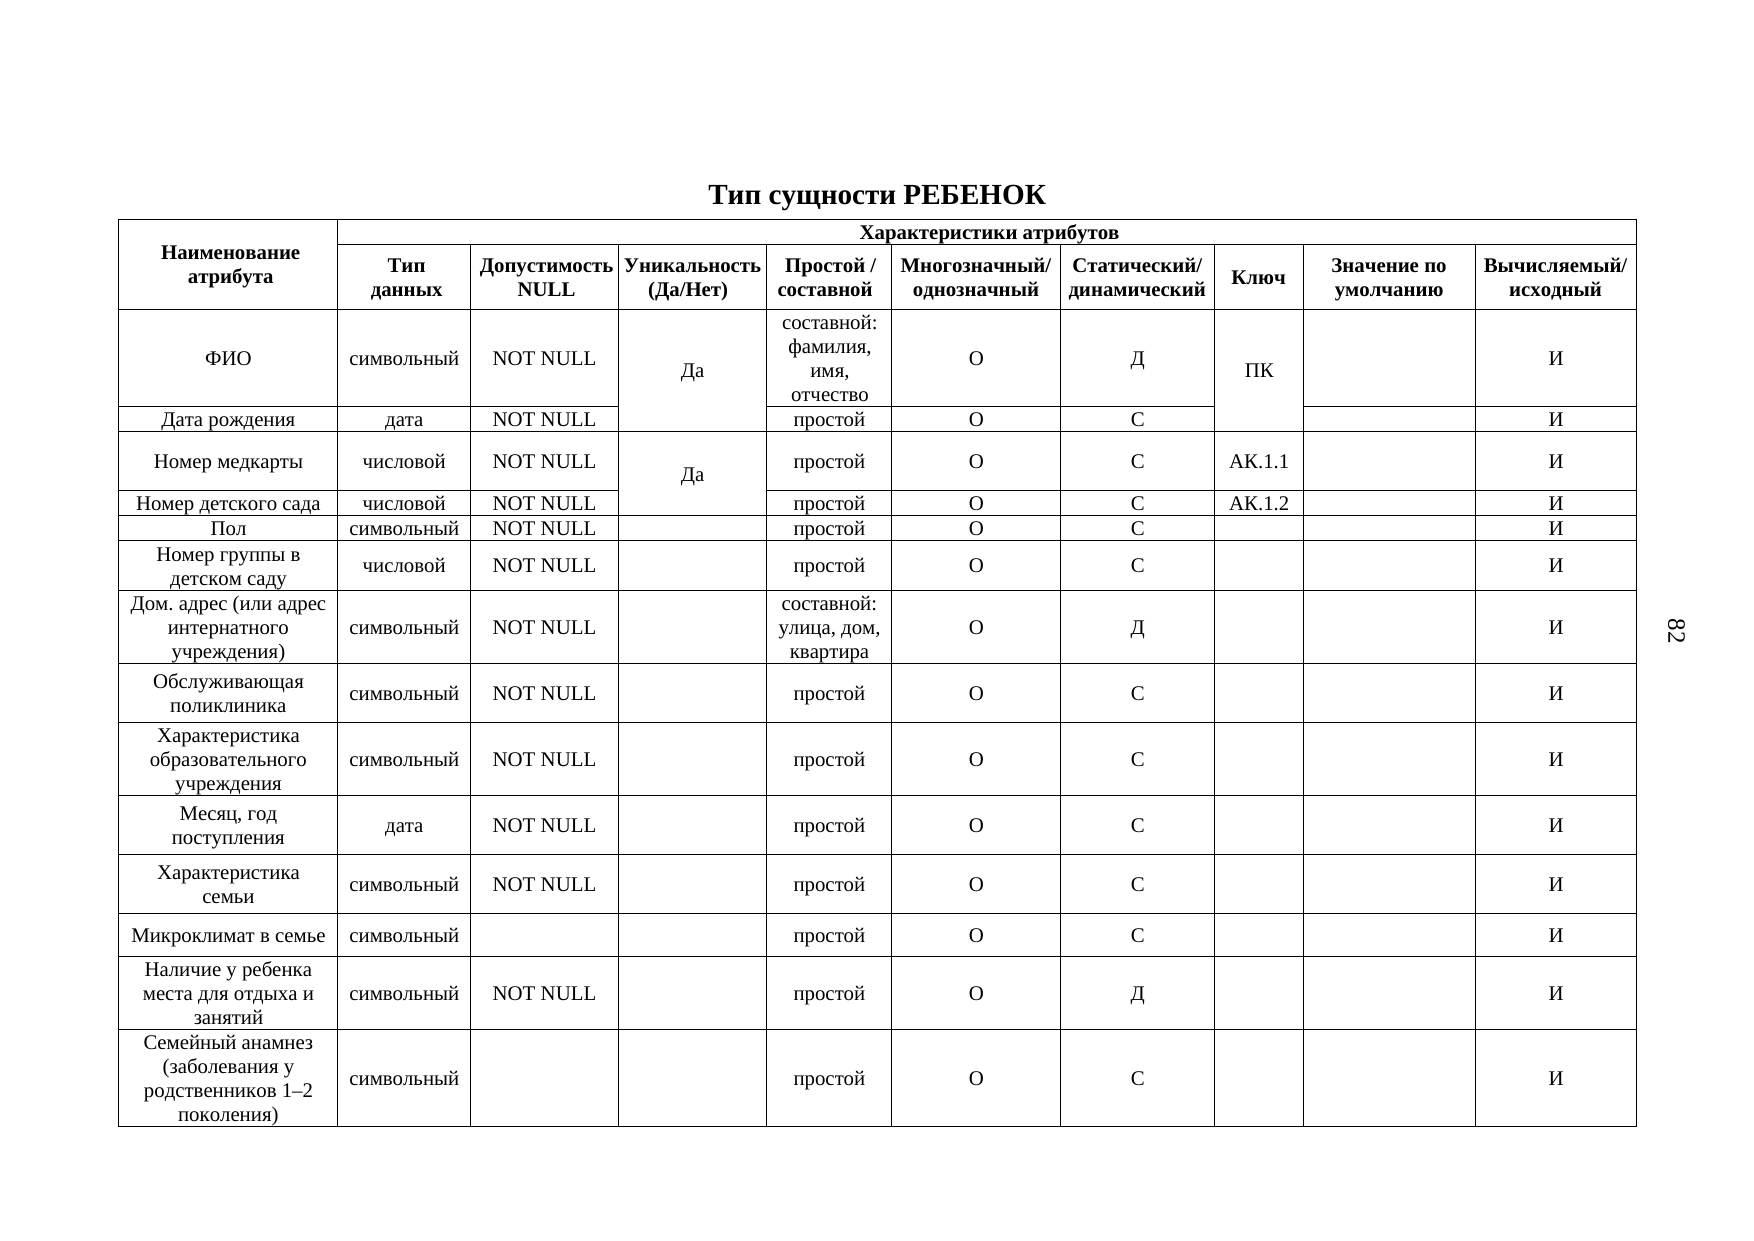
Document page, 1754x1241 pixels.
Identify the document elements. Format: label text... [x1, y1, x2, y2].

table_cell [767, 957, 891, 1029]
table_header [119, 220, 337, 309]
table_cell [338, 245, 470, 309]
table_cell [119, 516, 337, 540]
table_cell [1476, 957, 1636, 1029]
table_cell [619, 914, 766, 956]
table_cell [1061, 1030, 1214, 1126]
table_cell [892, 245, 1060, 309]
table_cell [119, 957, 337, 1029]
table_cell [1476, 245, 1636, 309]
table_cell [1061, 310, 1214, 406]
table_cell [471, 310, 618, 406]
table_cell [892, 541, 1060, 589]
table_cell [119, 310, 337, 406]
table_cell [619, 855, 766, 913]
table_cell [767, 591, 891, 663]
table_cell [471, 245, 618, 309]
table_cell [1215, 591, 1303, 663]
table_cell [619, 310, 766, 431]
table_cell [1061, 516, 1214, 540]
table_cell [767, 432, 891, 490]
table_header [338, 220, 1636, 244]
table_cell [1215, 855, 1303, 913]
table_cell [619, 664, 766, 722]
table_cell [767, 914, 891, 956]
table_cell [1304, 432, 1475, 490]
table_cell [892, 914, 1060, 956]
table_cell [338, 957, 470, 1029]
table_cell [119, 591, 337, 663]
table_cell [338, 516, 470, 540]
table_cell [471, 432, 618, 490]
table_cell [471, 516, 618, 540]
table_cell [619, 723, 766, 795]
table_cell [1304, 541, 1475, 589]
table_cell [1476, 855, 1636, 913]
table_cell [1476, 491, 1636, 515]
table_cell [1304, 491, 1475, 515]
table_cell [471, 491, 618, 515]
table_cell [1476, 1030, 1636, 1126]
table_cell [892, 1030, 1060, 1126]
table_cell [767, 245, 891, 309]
text Тип сущности РЕБЕНОК [118, 177, 1636, 211]
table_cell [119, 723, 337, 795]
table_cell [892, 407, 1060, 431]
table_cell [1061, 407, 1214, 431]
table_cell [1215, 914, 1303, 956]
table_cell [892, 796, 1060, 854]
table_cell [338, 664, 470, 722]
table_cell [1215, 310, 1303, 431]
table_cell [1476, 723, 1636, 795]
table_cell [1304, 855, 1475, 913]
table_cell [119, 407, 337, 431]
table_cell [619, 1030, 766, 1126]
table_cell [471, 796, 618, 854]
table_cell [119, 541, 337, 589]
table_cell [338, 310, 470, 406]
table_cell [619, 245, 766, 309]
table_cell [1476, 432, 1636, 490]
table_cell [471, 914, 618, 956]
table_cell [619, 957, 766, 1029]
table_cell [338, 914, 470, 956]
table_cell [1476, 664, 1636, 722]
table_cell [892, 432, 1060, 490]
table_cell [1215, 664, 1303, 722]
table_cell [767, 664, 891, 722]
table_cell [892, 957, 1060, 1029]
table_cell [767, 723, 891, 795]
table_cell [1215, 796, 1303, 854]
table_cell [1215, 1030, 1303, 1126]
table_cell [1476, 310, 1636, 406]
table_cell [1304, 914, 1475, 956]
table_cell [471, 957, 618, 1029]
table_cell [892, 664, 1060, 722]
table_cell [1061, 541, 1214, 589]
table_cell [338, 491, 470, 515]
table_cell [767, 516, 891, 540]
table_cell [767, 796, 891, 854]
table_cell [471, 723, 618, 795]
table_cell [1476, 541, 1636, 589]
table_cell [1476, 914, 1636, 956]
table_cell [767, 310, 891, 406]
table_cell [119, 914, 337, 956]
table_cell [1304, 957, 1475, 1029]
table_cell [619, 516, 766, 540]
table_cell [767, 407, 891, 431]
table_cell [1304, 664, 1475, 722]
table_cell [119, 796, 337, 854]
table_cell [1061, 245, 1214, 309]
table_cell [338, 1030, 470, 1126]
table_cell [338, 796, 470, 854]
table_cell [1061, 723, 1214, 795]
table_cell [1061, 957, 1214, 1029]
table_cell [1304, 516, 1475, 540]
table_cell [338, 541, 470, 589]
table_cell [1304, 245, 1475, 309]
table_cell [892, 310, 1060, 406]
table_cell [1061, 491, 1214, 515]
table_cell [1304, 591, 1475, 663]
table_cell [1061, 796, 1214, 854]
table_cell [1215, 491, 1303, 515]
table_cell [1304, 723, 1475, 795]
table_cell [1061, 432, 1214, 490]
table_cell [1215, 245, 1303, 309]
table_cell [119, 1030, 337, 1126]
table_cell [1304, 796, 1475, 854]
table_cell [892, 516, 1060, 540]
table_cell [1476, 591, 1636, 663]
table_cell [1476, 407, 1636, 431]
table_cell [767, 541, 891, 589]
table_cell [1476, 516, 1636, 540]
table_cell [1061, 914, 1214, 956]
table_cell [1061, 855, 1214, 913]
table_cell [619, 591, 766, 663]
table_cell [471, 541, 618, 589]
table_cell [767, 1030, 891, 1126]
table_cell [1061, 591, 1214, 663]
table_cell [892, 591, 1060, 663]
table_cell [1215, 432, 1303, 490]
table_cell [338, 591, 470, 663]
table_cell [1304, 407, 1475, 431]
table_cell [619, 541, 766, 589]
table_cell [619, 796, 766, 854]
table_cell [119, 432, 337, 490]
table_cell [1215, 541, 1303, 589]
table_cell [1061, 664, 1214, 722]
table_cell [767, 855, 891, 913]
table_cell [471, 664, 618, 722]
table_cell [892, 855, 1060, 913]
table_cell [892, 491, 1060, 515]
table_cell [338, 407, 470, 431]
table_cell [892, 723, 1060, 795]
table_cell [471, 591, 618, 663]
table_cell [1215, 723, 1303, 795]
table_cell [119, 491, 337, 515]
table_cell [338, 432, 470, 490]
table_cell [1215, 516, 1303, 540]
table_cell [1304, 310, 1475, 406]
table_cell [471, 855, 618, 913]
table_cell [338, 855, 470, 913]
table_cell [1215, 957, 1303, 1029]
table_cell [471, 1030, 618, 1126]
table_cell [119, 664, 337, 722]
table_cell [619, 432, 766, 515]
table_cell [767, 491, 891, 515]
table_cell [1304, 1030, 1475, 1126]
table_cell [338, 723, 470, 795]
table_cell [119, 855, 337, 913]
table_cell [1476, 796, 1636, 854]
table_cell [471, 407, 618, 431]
